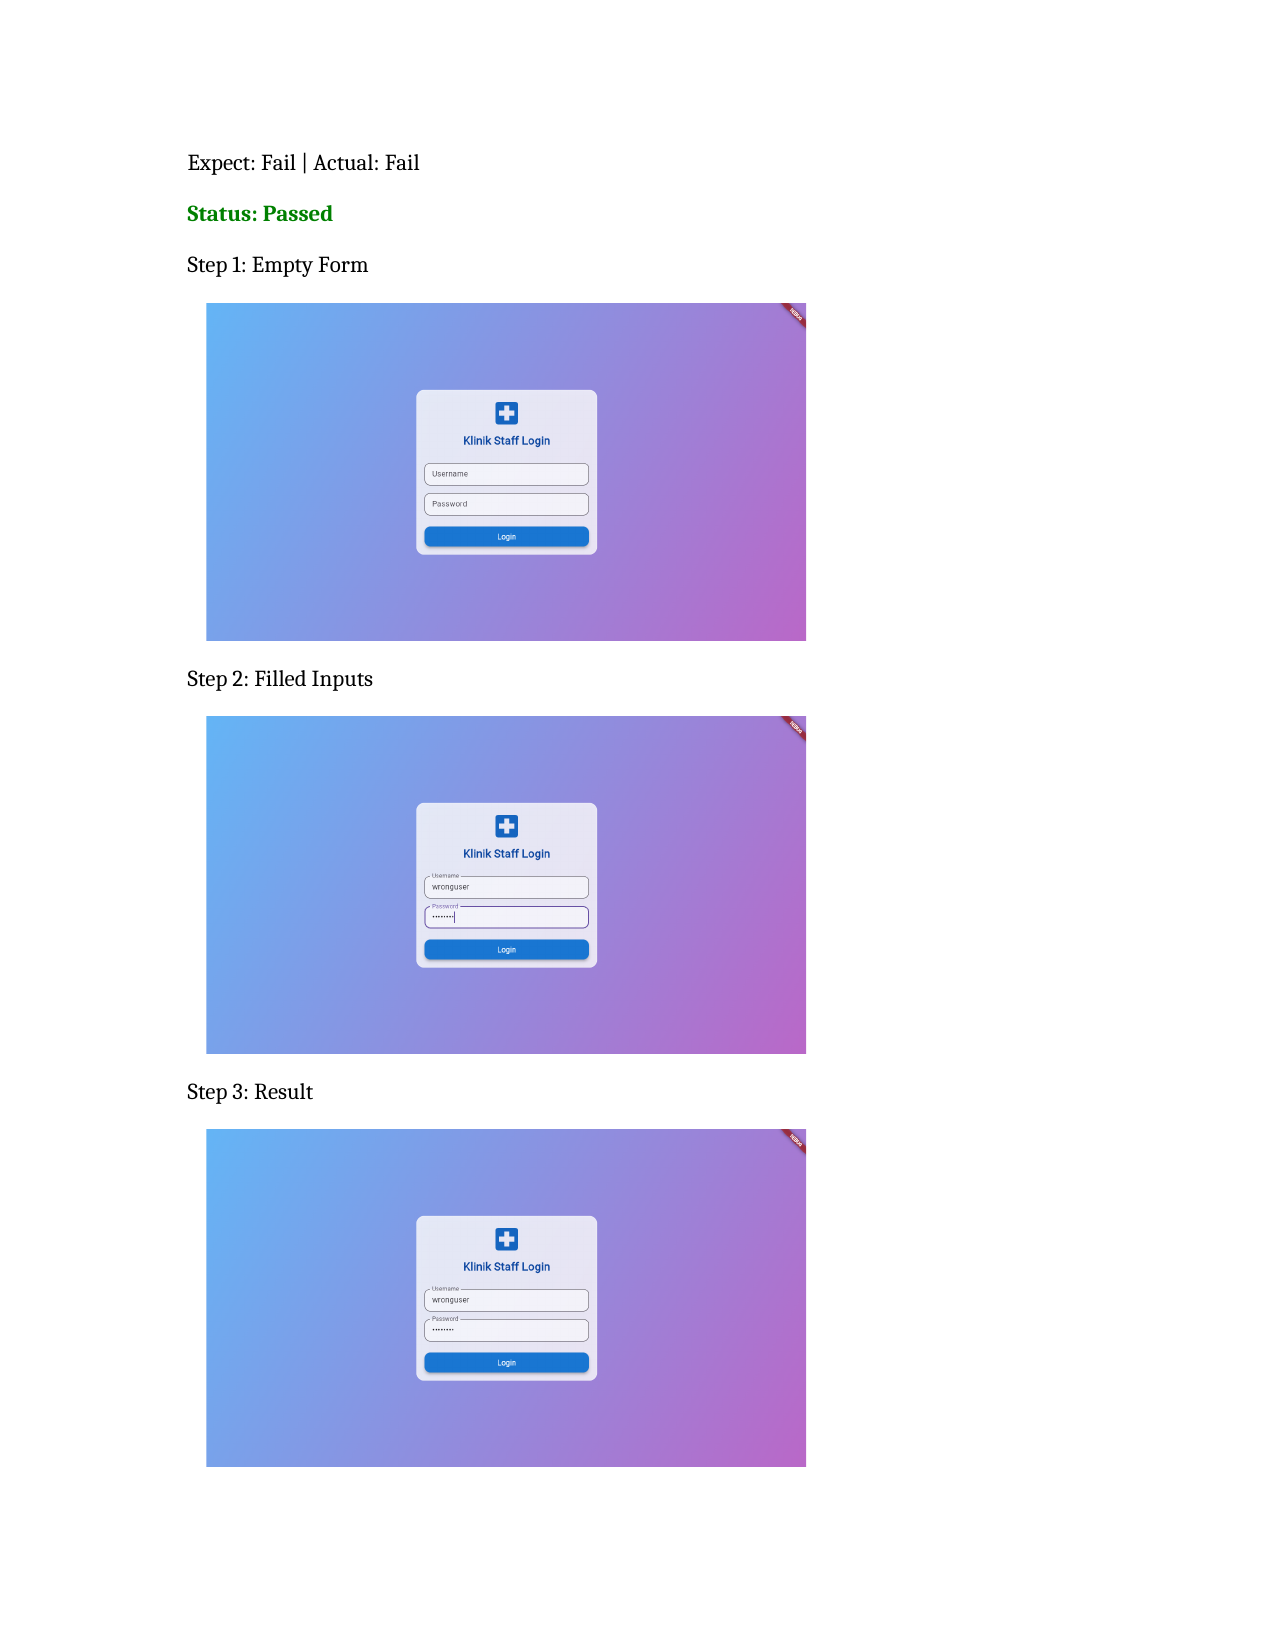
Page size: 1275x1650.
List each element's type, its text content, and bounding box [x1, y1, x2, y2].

picture [206, 1129, 807, 1467]
text Step 1: Empty Form [187, 252, 1087, 278]
text Step 2: Filled Inputs [187, 665, 1087, 692]
text Step 3: Result [187, 1078, 1087, 1105]
picture [206, 716, 807, 1054]
text Status: Passed [187, 201, 1087, 227]
picture [206, 303, 807, 641]
text Expect: Fail | Actual: Fail [187, 150, 1087, 176]
